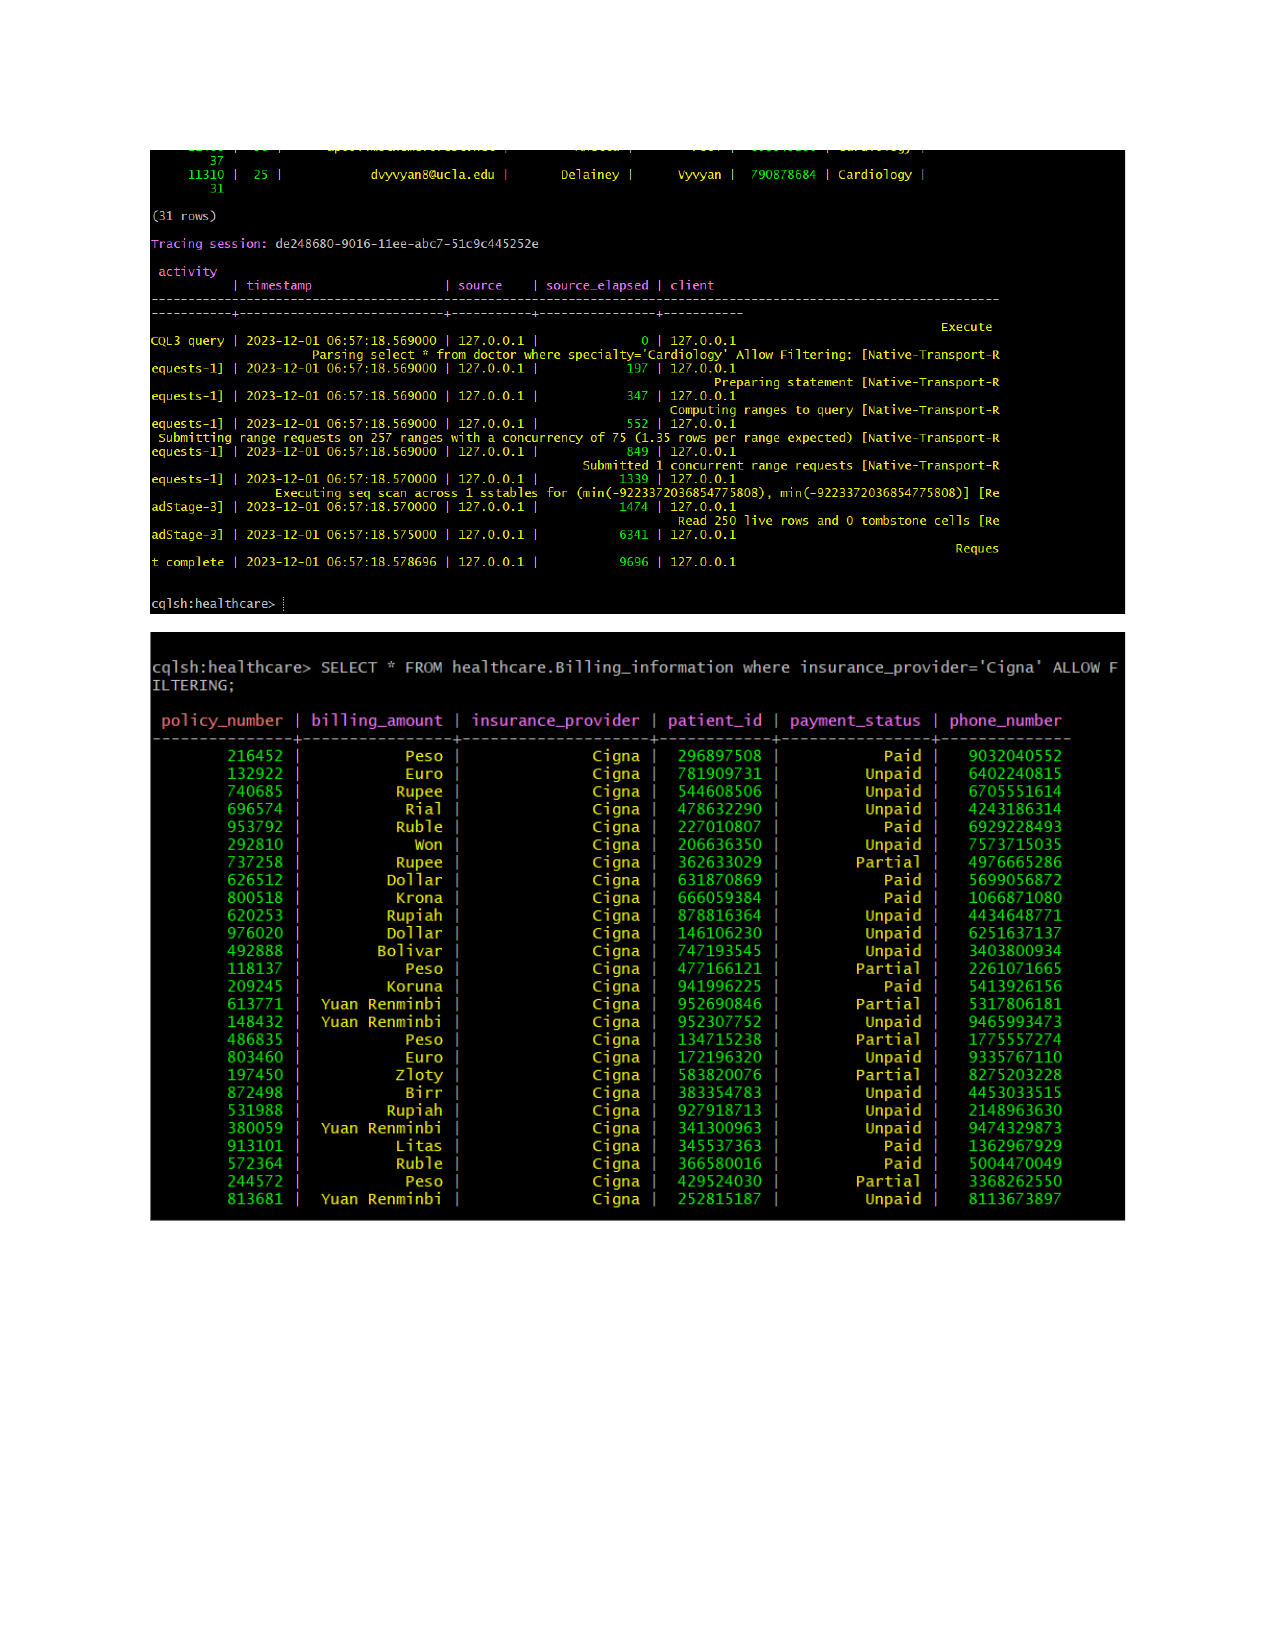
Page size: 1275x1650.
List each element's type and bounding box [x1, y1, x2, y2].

picture [150, 150, 1125, 614]
picture [150, 632, 1125, 1221]
